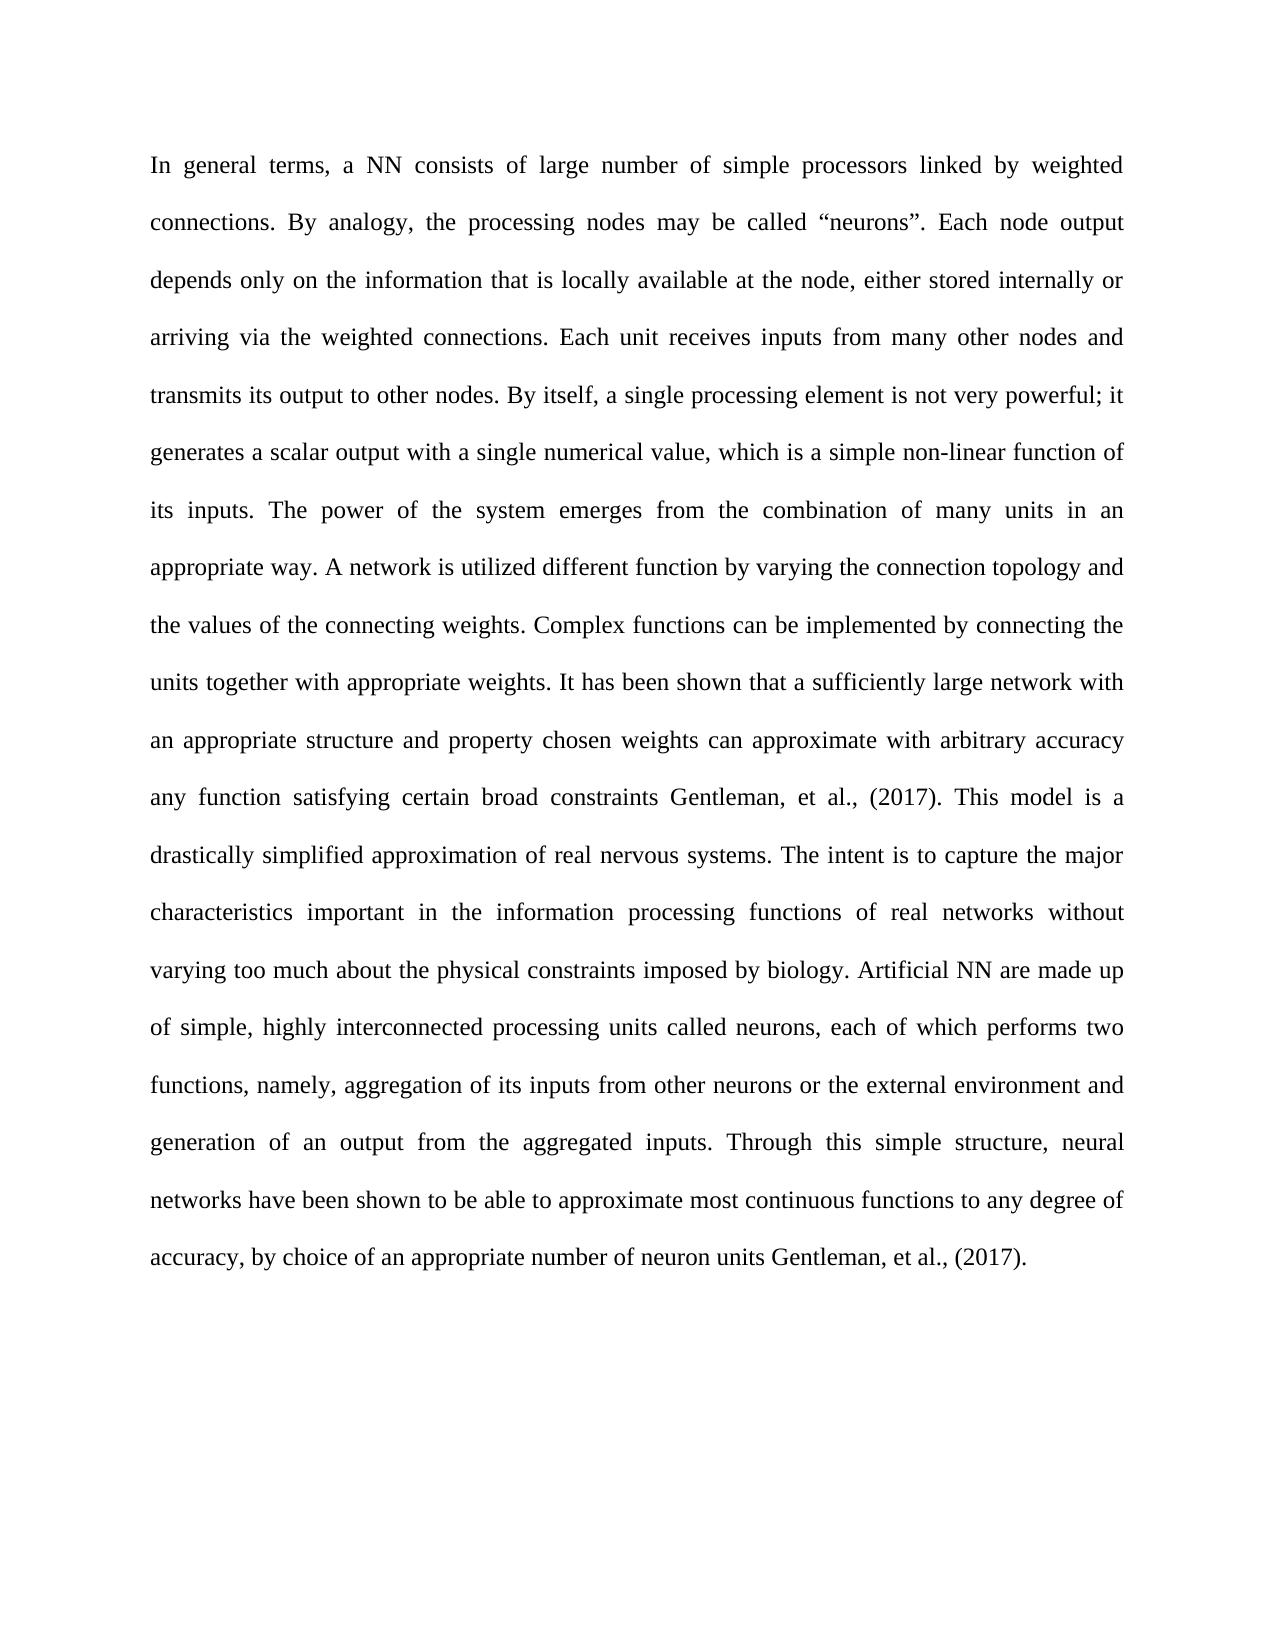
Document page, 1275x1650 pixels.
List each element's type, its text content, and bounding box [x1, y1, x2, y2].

text In general terms, a NN consists of large number of simple processors linked by weighted connections. By analogy, the processing nodes may be called “neurons”. Each node output depends only on the information that is locally available at the node, either stored internally or arriving via the weighted connections. Each unit receives inputs from many other nodes and transmits its output to other nodes. By itself, a single processing element is not very powerful; it generates a scalar output with a single numerical value, which is a simple non-linear function of its inputs. The power of the system emerges from the combination of many units in an appropriate way. A network is utilized different function by varying the connection topology and the values of the connecting weights. Complex functions can be implemented by connecting the units together with appropriate weights. It has been shown that a sufficiently large network with an appropriate structure and property chosen weights can approximate with arbitrary accuracy any function satisfying certain broad constraints Gentleman, et al., (2017). This model is a drastically simplified approximation of real nervous systems. The intent is to capture the major characteristics important in the information processing functions of real networks without varying too much about the physical constraints imposed by biology. Artificial NN are made up of simple, highly interconnected processing units called neurons, each of which performs two functions, namely, aggregation of its inputs from other neurons or the external environment and generation of an output from the aggregated inputs. Through this simple structure, neural networks have been shown to be able to approximate most continuous functions to any degree of accuracy, by choice of an appropriate number of neuron units Gentleman, et al., (2017). [150, 150, 1125, 1271]
